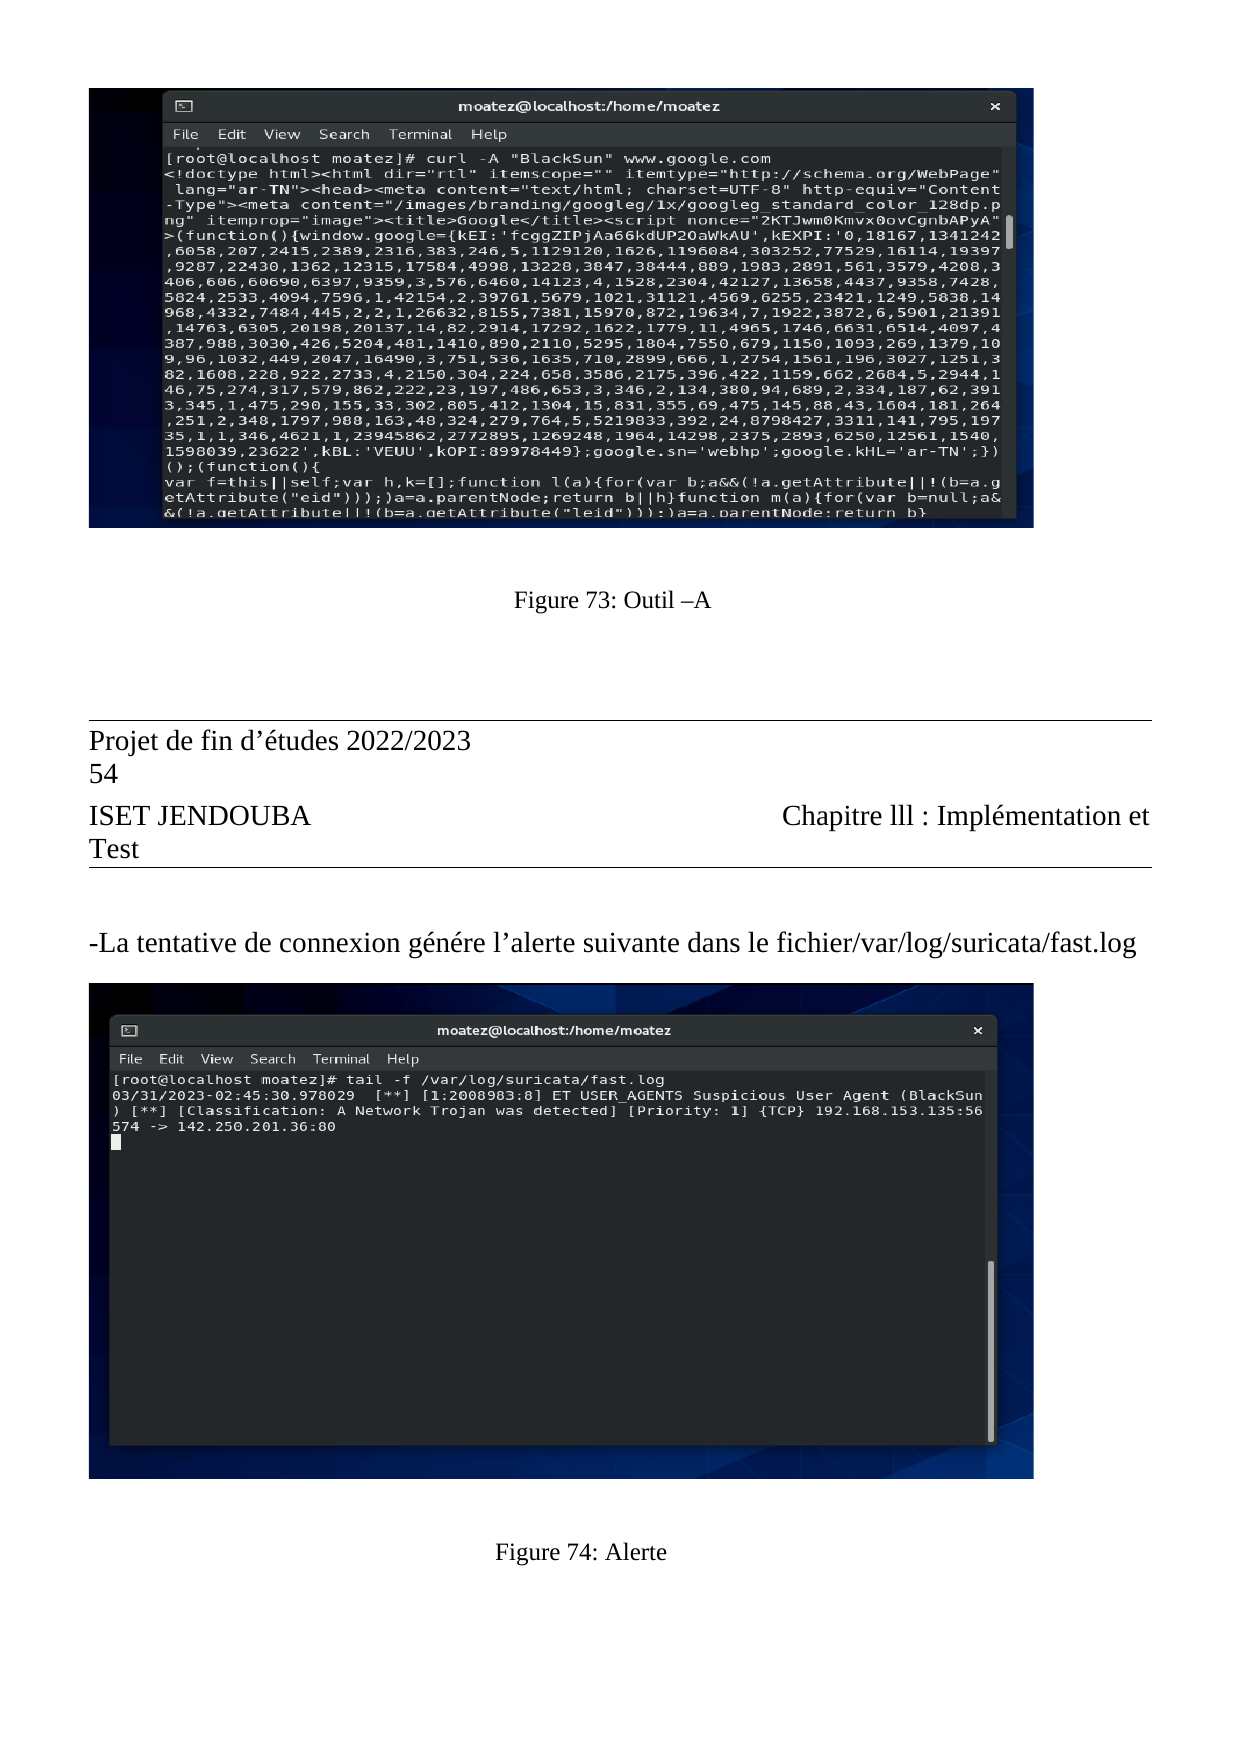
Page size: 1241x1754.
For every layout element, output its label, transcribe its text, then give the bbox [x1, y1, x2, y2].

text Figure 73: Outil –A [89, 586, 1152, 614]
picture [88, 88, 1034, 528]
text Figure 74: Alerte [89, 1537, 1152, 1566]
text Projet de fin d’études 2022/2023 54 [89, 721, 1152, 790]
picture [88, 983, 1034, 1479]
text -La tentative de connexion génére l’alerte suivante dans le fichier/var/log/suricata/fast.log [89, 925, 1152, 958]
text ISET JENDOUBA Chapitre lll : Implémentation et Test [89, 798, 1152, 867]
